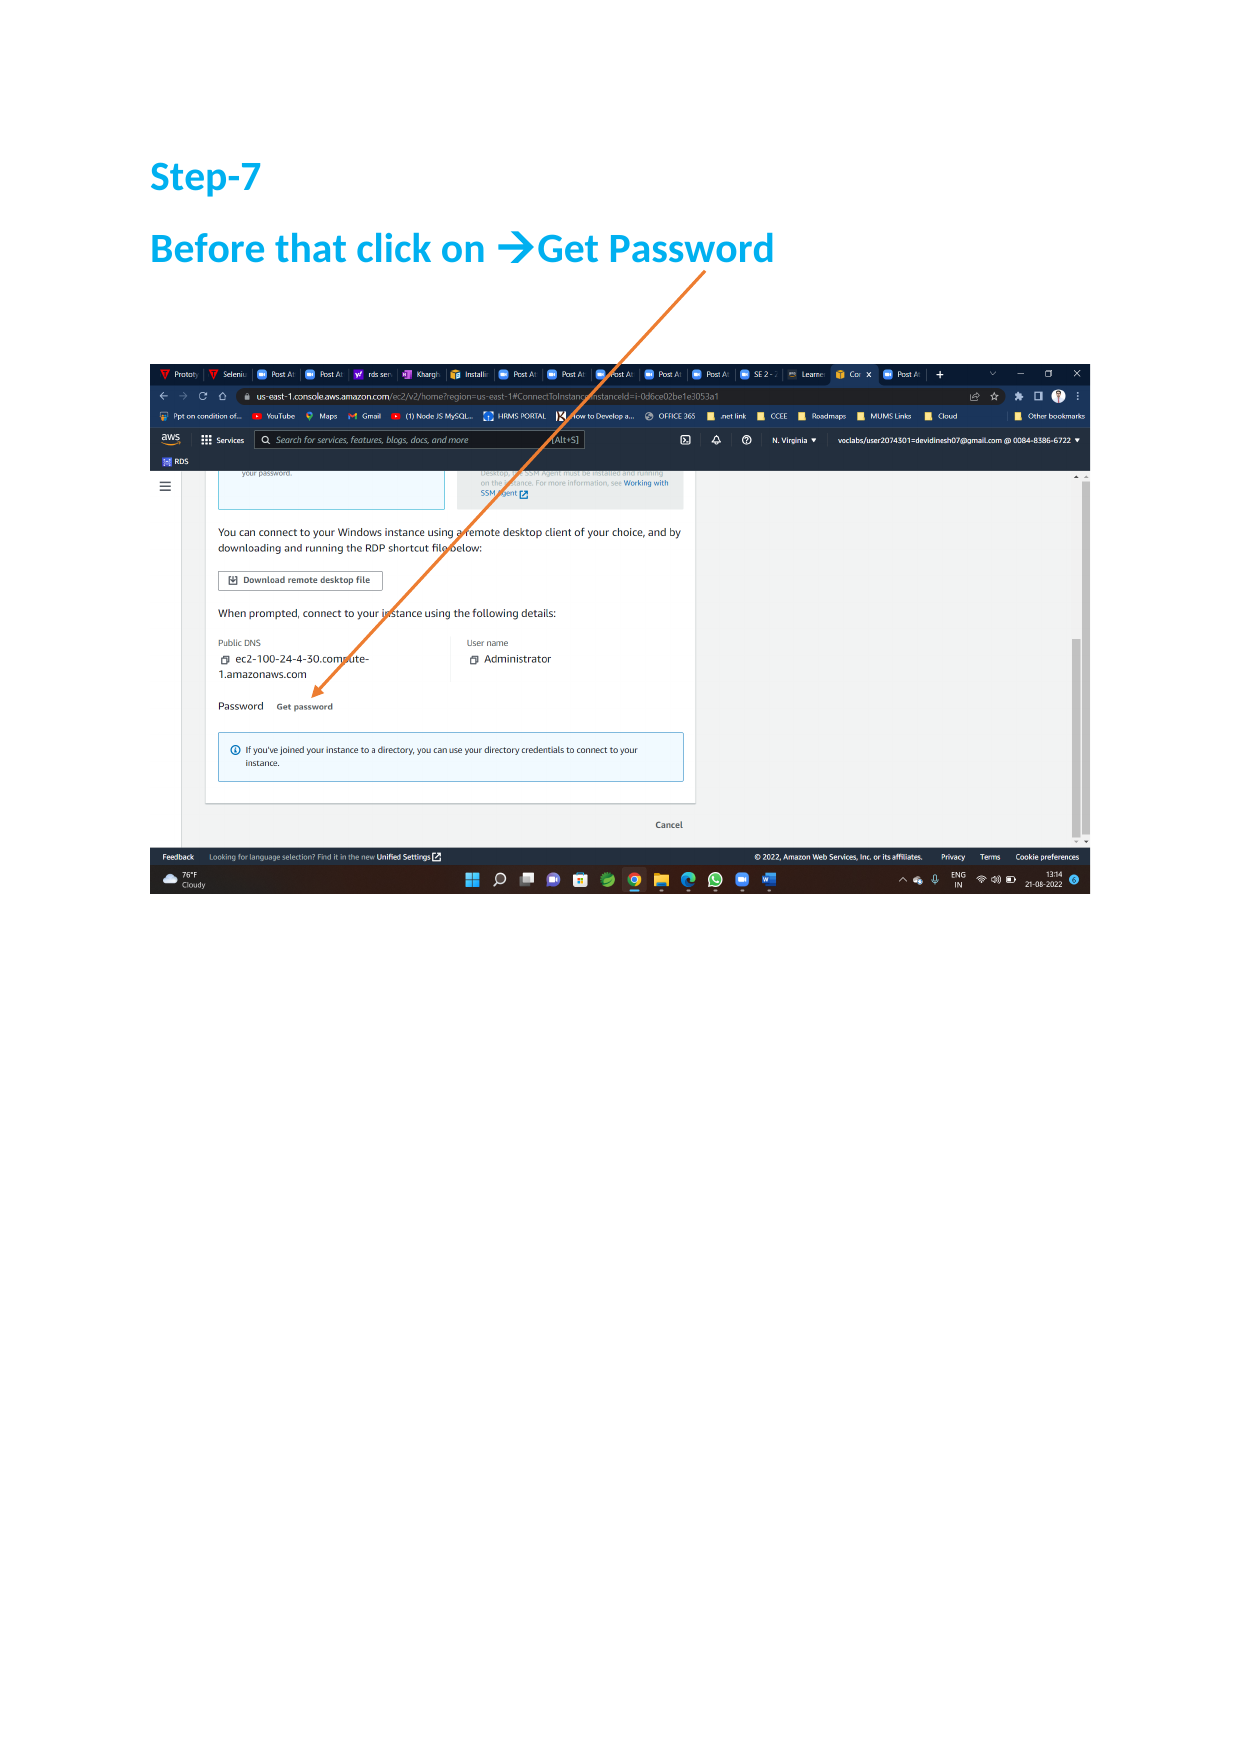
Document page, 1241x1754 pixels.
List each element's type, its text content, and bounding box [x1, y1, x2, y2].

picture [150, 364, 1091, 894]
text Step-7 [150, 150, 1090, 201]
text Before that click on Get Password [150, 222, 1090, 272]
